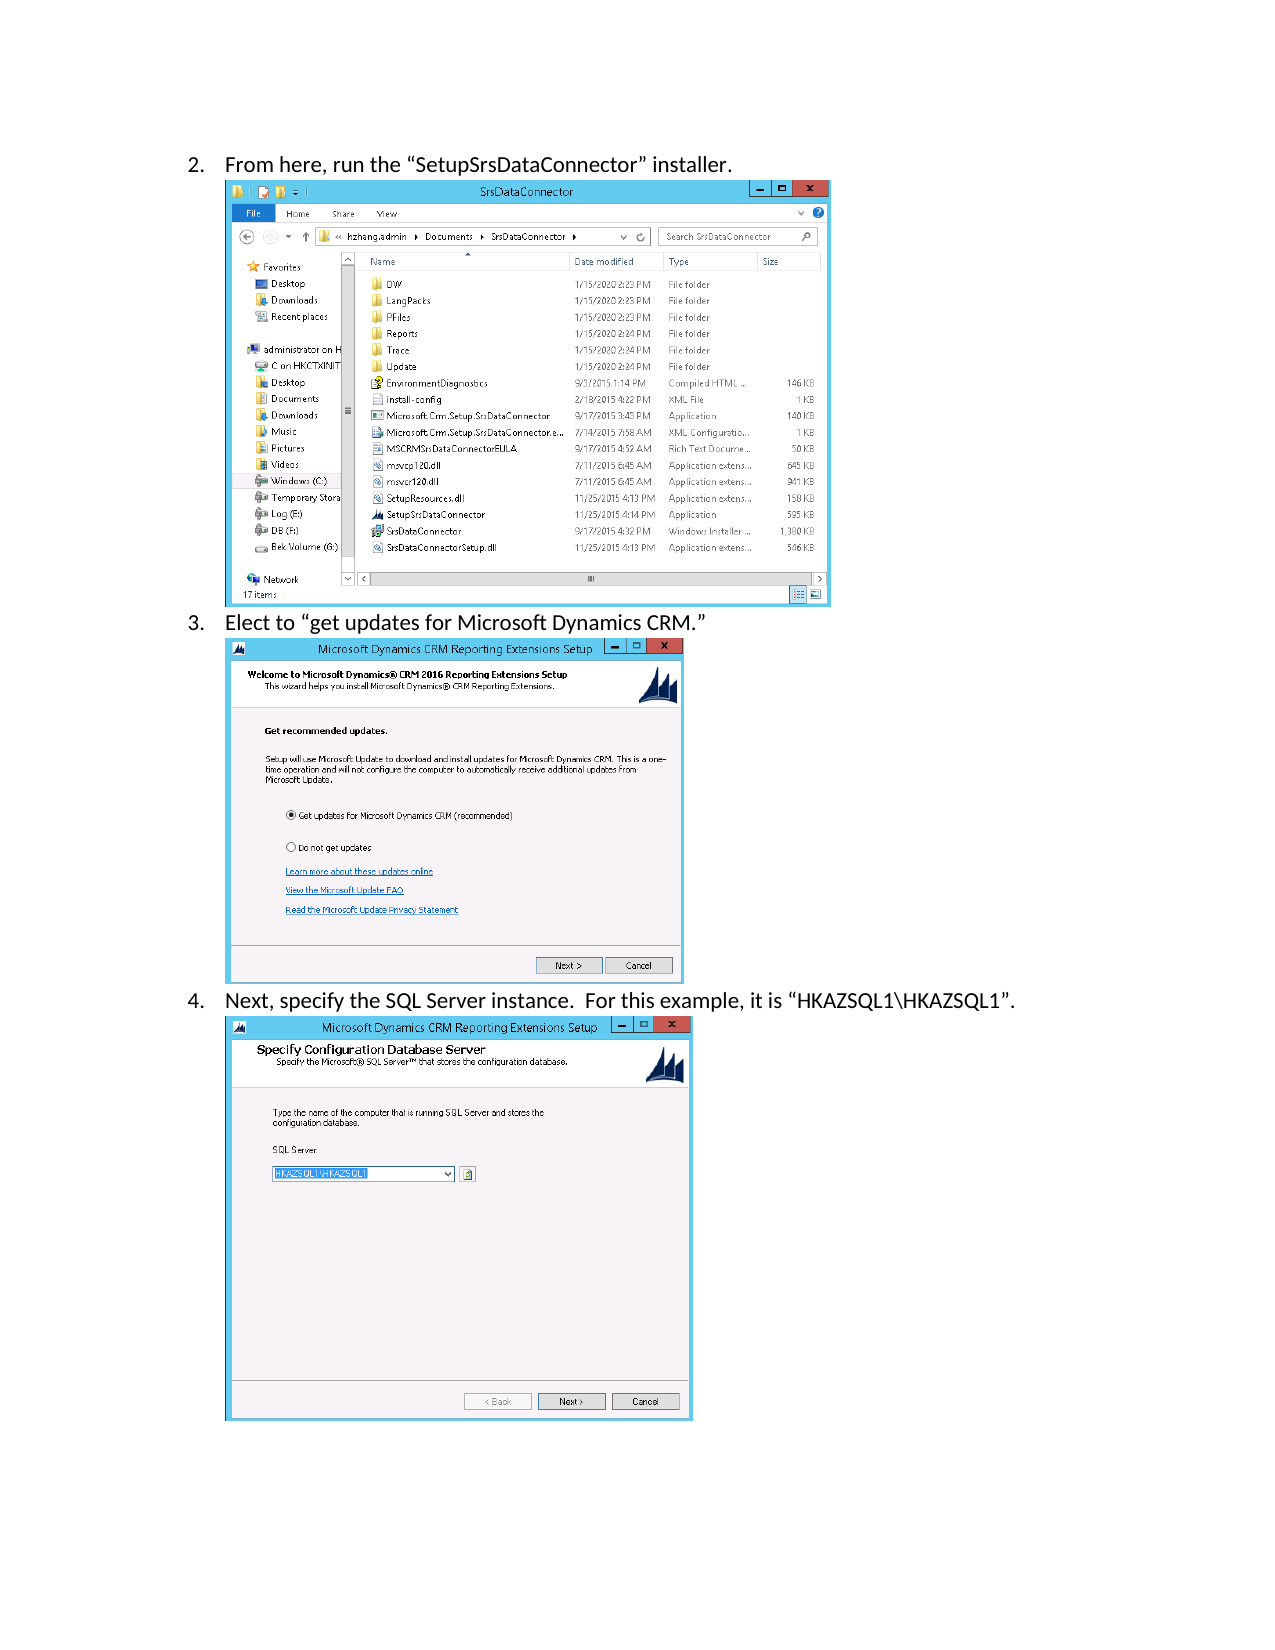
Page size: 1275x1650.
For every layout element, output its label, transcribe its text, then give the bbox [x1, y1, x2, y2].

picture [225, 638, 684, 984]
picture [225, 1016, 693, 1421]
picture [225, 180, 832, 607]
